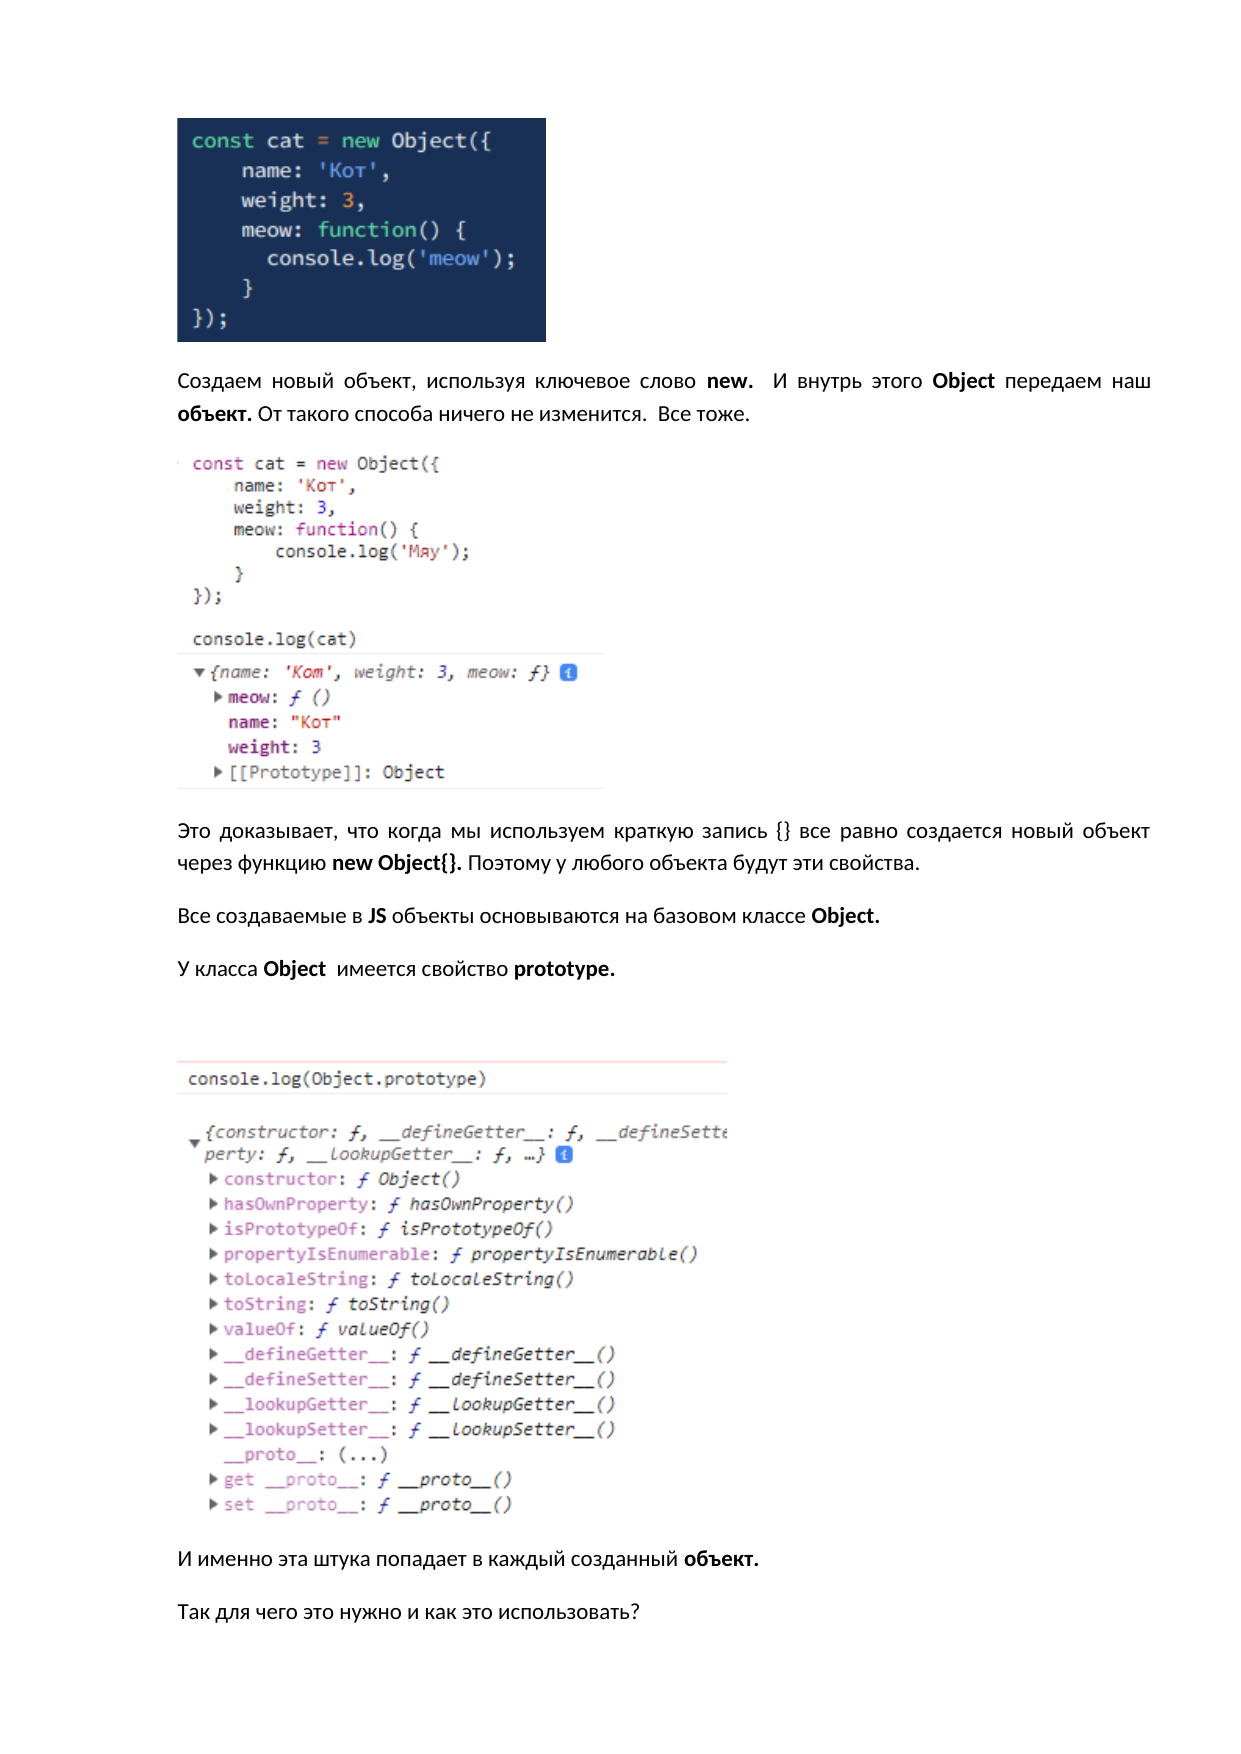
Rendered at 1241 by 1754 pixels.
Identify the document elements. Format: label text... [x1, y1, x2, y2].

text Так для чего это нужно и как это использовать? [177, 1597, 1152, 1626]
text Создаем новый объект, используя ключевое слово new. И внутрь этого Object передаем наш объект. От такого способа ничего не изменится. Все тоже. [177, 367, 1152, 427]
text Все создаваемые в JS объекты основываются на базовом классе Object. [177, 901, 1152, 929]
text Это доказывает, что когда мы используем краткую запись {} все равно создается новый объект через функцию new Object{}. Поэтому у любого объекта будут эти свойства. [177, 816, 1152, 876]
picture [177, 118, 546, 342]
picture [177, 1060, 728, 1520]
text У класса Object имеется свойство prototype. [177, 954, 1152, 982]
picture [177, 451, 604, 791]
text И именно эта штука попадает в каждый созданный объект. [177, 1544, 1152, 1572]
